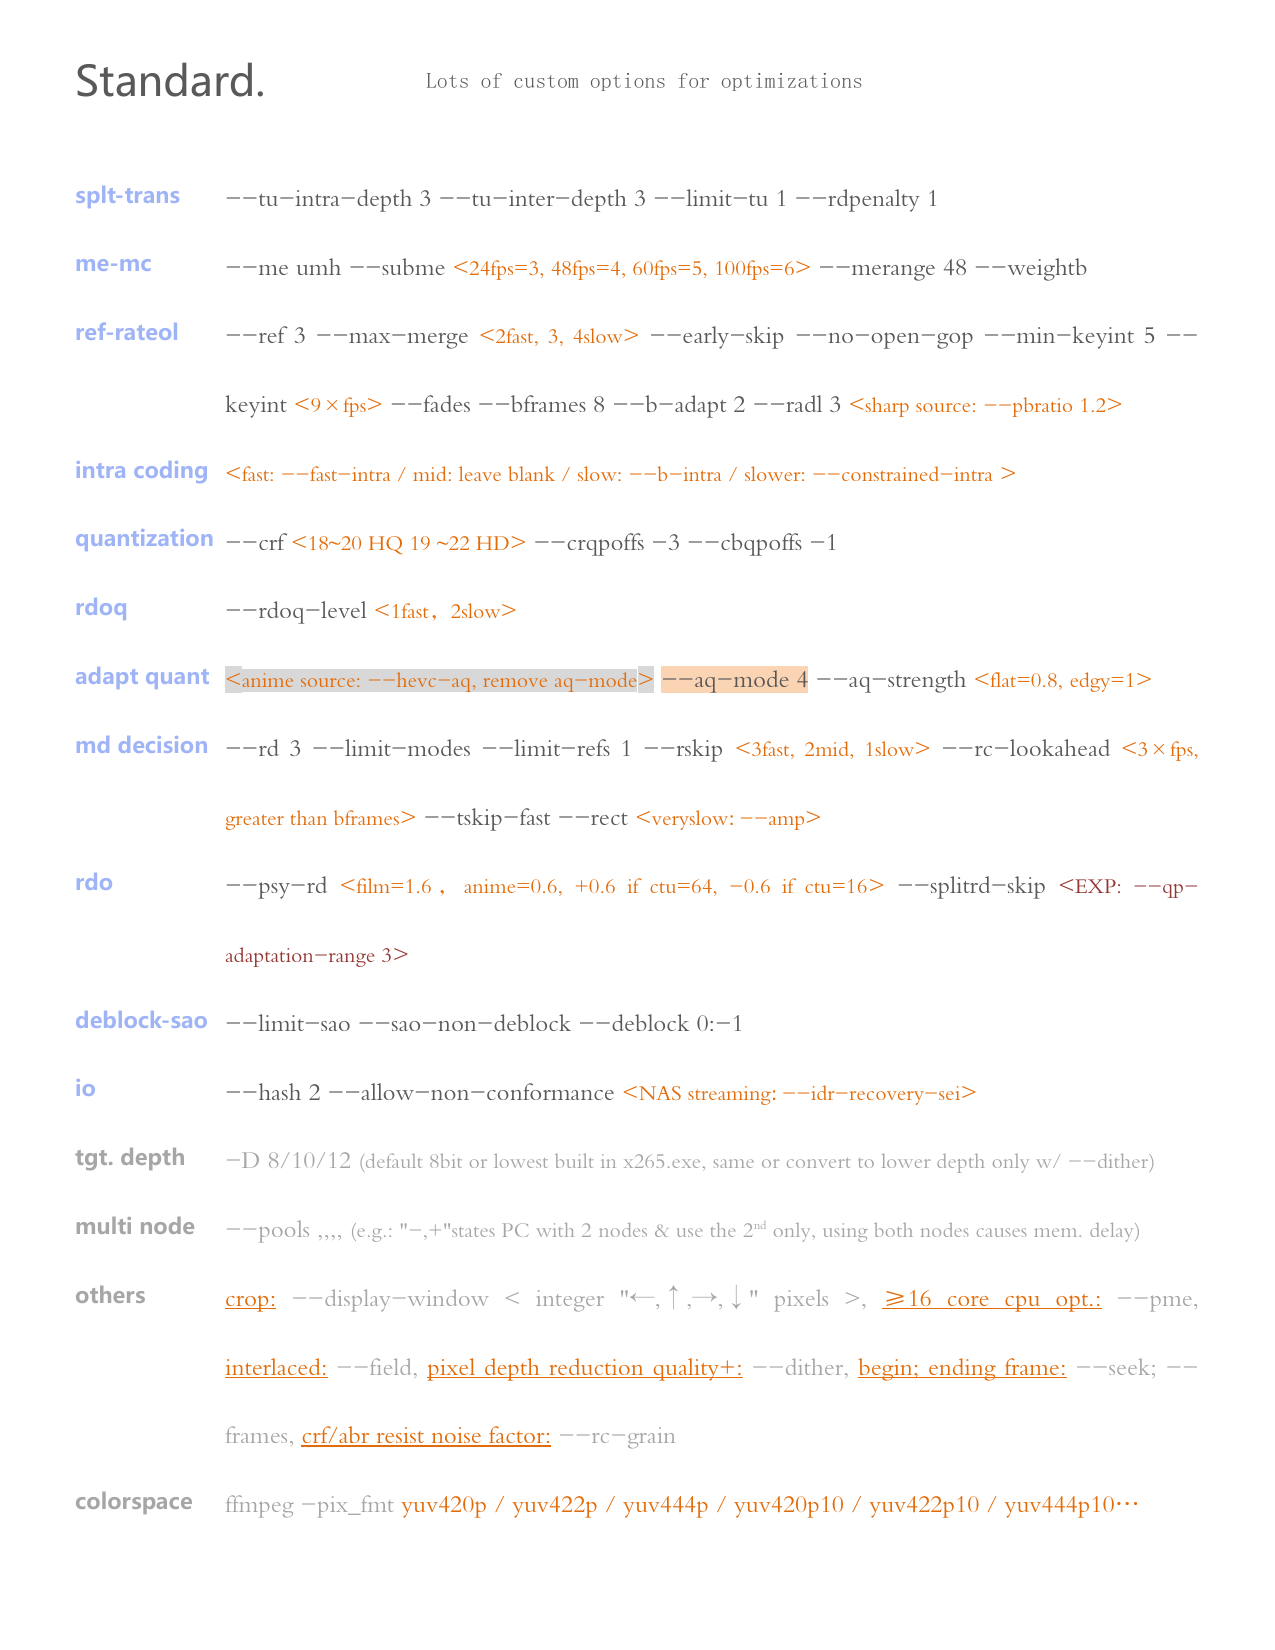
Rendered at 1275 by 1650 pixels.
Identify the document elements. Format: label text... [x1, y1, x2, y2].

subtitle Standard. [75, 46, 1200, 114]
